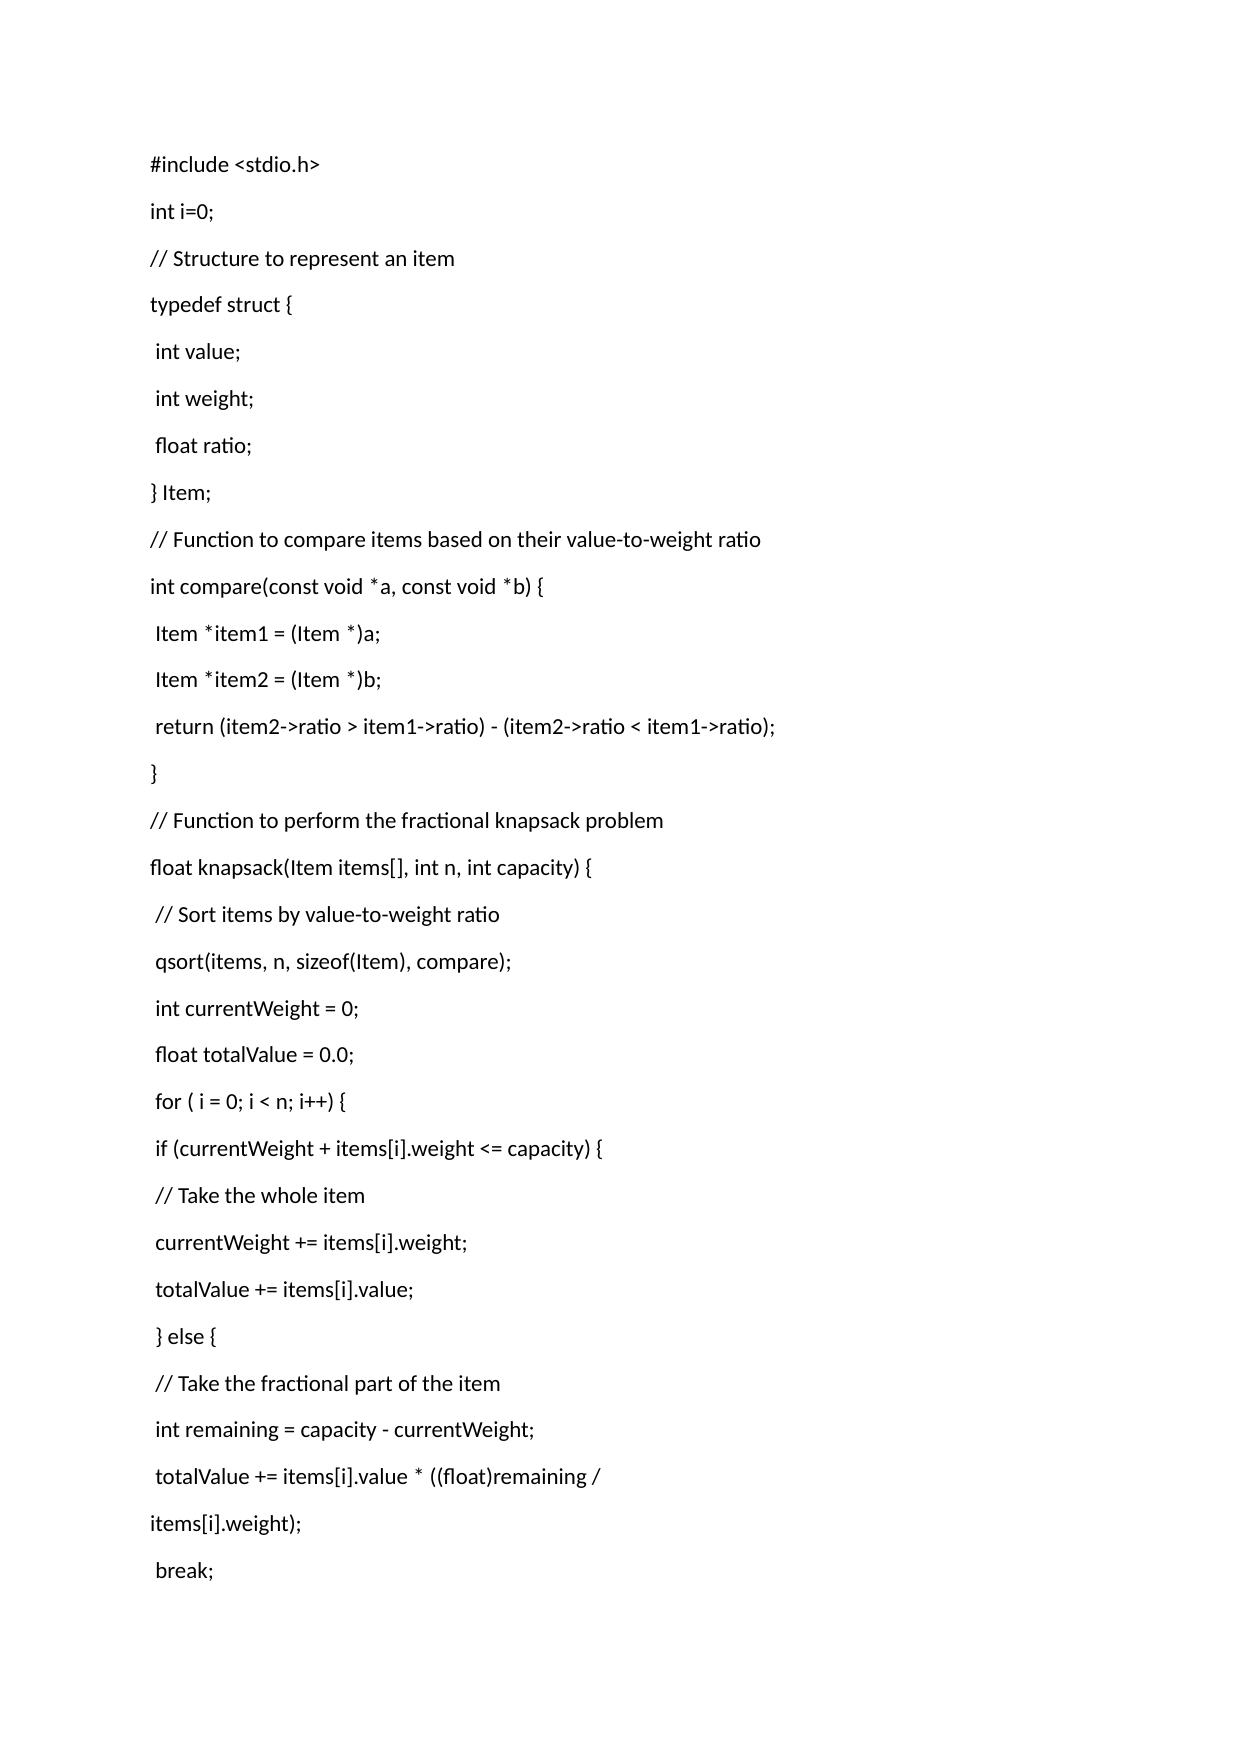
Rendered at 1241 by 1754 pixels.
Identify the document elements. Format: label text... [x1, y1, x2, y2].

text break; [150, 1556, 1090, 1584]
text Item *item1 = (Item *)a; [150, 619, 1090, 647]
text // Structure to represent an item [150, 244, 1090, 272]
text } else { [150, 1322, 1090, 1350]
text // Sort items by value-to-weight ratio [150, 900, 1090, 928]
text int remaining = capacity - currentWeight; [150, 1416, 1090, 1444]
text Item *item2 = (Item *)b; [150, 666, 1090, 694]
text int compare(const void *a, const void *b) { [150, 572, 1090, 600]
text typedef struct { [150, 291, 1090, 319]
text int currentWeight = 0; [150, 994, 1090, 1022]
text float knapsack(Item items[], int n, int capacity) { [150, 853, 1090, 881]
text int i=0; [150, 197, 1090, 225]
text if (currentWeight + items[i].weight <= capacity) { [150, 1134, 1090, 1162]
text totalValue += items[i].value; [150, 1275, 1090, 1303]
text for ( i = 0; i < n; i++) { [150, 1087, 1090, 1116]
text totalValue += items[i].value * ((float)remaining / [150, 1462, 1090, 1491]
text // Take the fractional part of the item [150, 1369, 1090, 1397]
text } [150, 759, 1090, 787]
text int value; [150, 337, 1090, 366]
text items[i].weight); [150, 1509, 1090, 1537]
text int weight; [150, 384, 1090, 412]
text currentWeight += items[i].weight; [150, 1228, 1090, 1256]
text return (item2->ratio > item1->ratio) - (item2->ratio < item1->ratio); [150, 712, 1090, 741]
text // Take the whole item [150, 1181, 1090, 1209]
text qsort(items, n, sizeof(Item), compare); [150, 947, 1090, 975]
text // Function to compare items based on their value-to-weight ratio [150, 525, 1090, 553]
text #include <stdio.h> [150, 150, 1090, 178]
text float totalValue = 0.0; [150, 1041, 1090, 1069]
text } Item; [150, 478, 1090, 506]
text float ratio; [150, 431, 1090, 459]
text // Function to perform the fractional knapsack problem [150, 806, 1090, 834]
